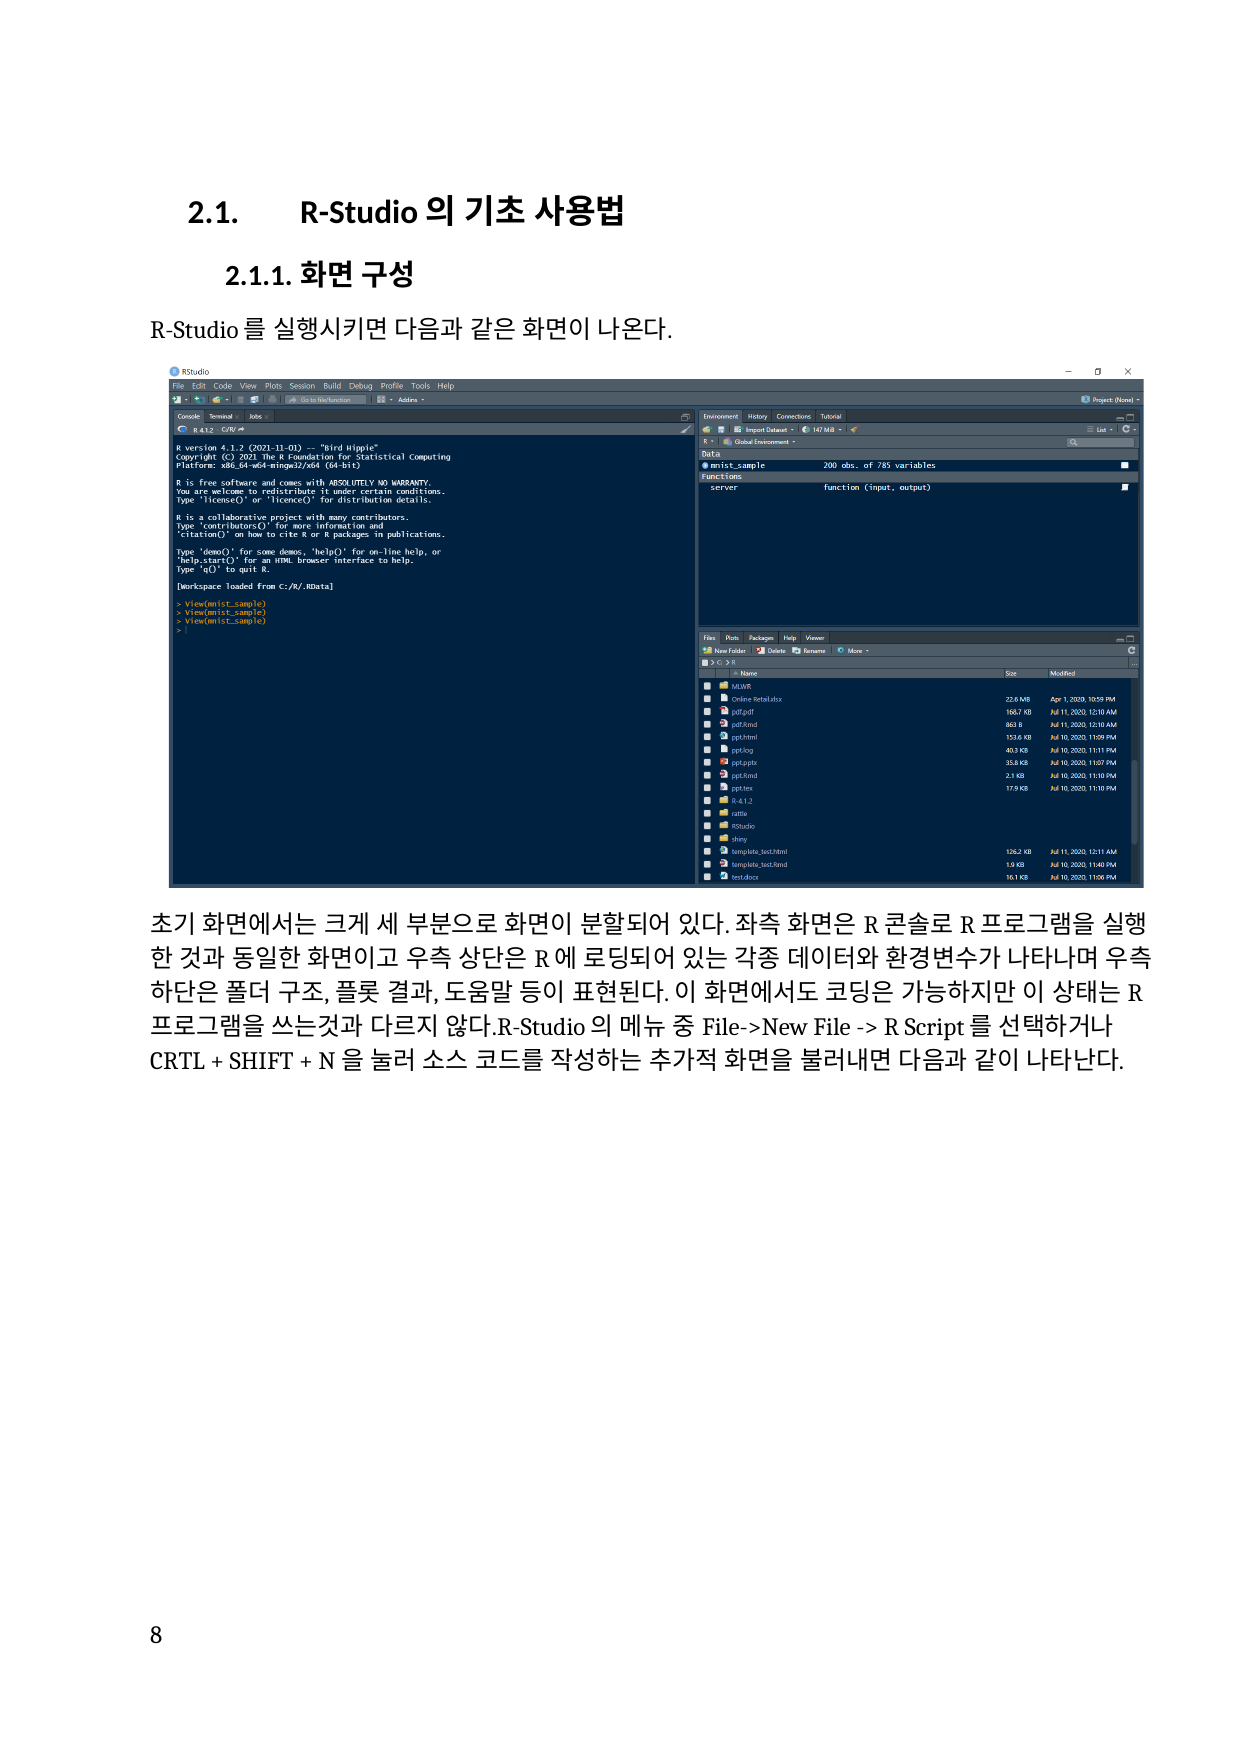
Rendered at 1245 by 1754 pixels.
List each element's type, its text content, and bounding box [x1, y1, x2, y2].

picture [168, 365, 1144, 888]
text 초기 화면에서는 크게 세 부분으로 화면이 분할되어 있다. 좌측 화면은 R 콘솔로 R 프로그램을 실행한 것과 동일한 화면이고 우측 상단은 R에 로딩되어 있는 각종 데이터와 환경변수가 나타나며 우측 하단은 폴더 구조, 플롯 결과, 도움말 등이 표현된다. 이 화면에서도 코딩은 가능하지만 이 상태는 R 프로그램을 쓰는것과 다르지 않다.R-Studio의 메뉴 중 File->New File -> R Script를 선택하거나 CRTL + SHIFT + N을 눌러 소스 코드를 작성하는 추가적 화면을 불러내면 다음과 같이 나타난다. [150, 907, 1170, 1077]
subtitle 화면 구성 [225, 254, 1170, 293]
text R-Studio를 실행시키면 다음과 같은 화면이 나온다. [150, 312, 1170, 346]
subtitle R-Studio의 기초 사용법 [187, 187, 1170, 233]
